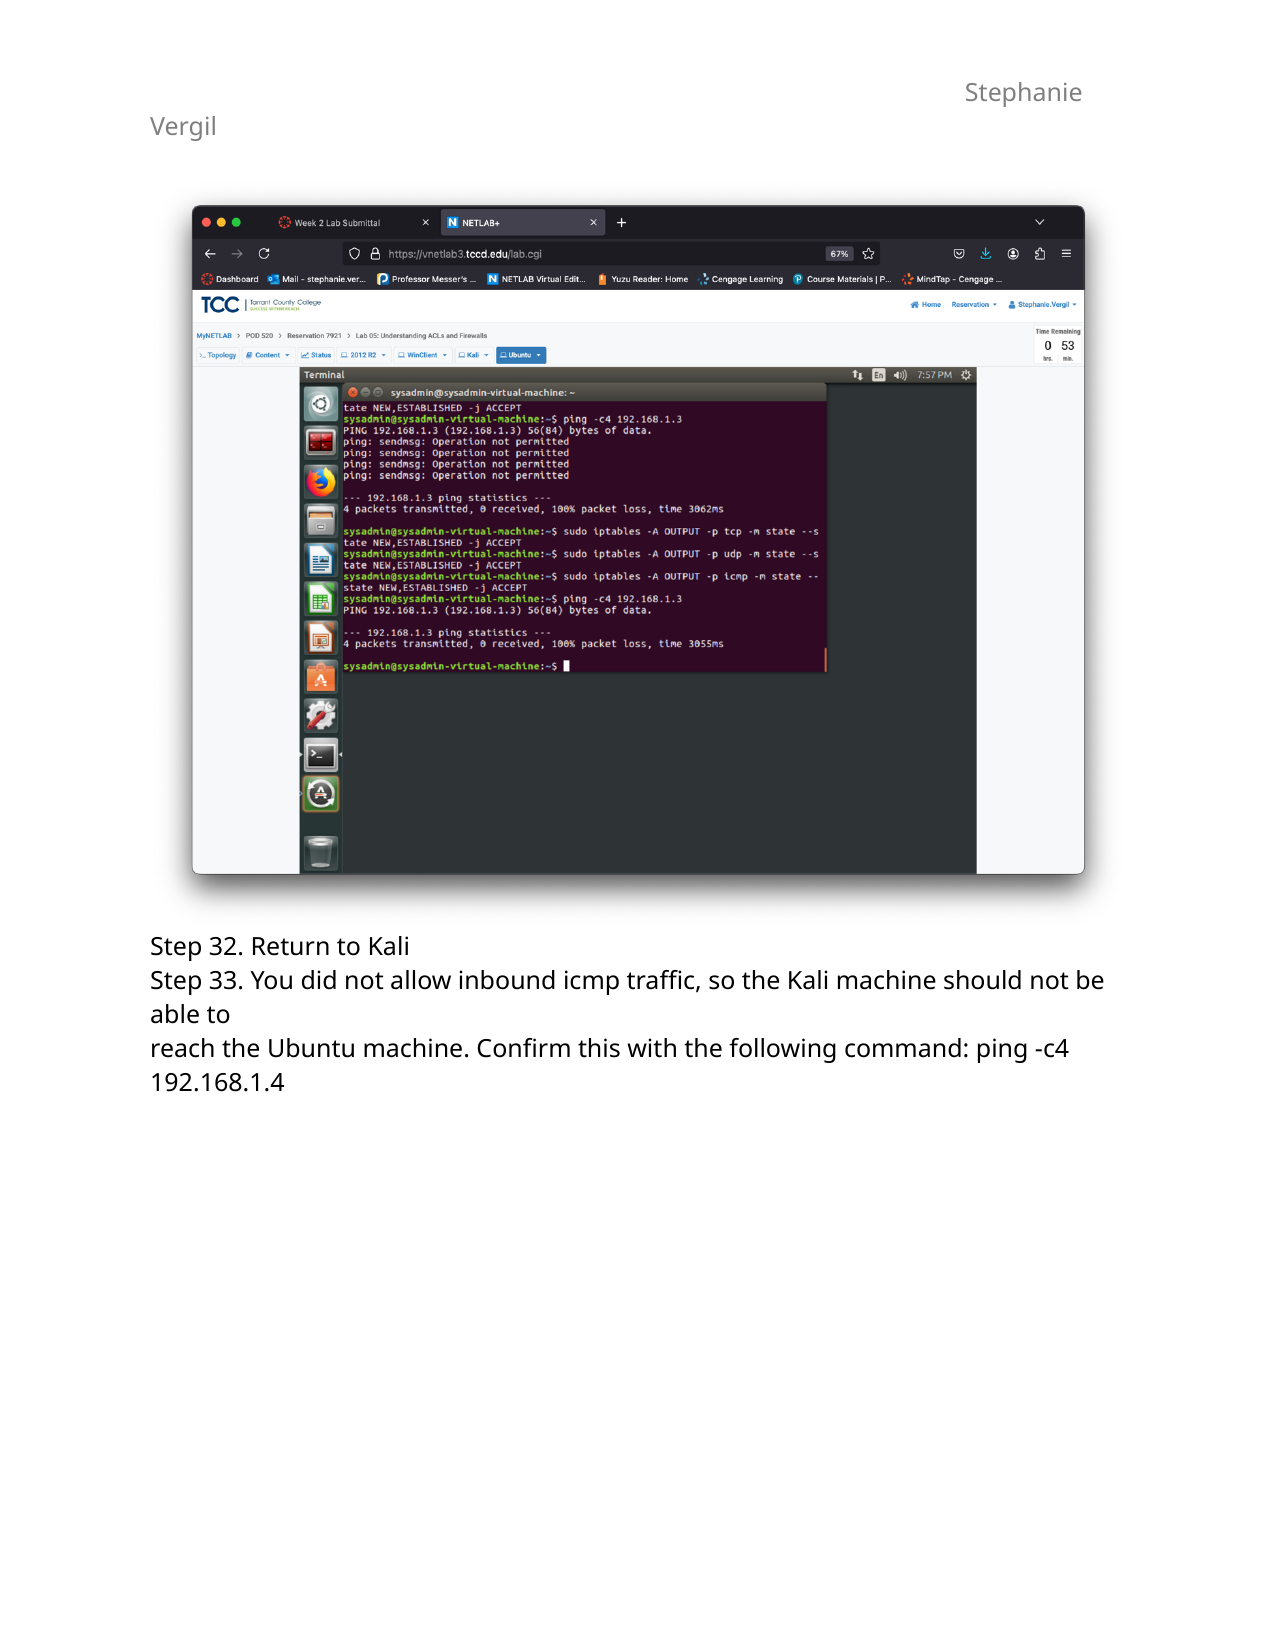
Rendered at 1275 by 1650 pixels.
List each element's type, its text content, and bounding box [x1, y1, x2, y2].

text Step 32. Return to Kali [150, 929, 1125, 963]
text reach the Ubuntu machine. Confirm this with the following command: ping -c4 192.168.1.4 [150, 1031, 1125, 1099]
picture [150, 177, 1125, 929]
text Step 33. You did not allow inbound icmp traffic, so the Kali machine should not be able to [150, 963, 1125, 1031]
